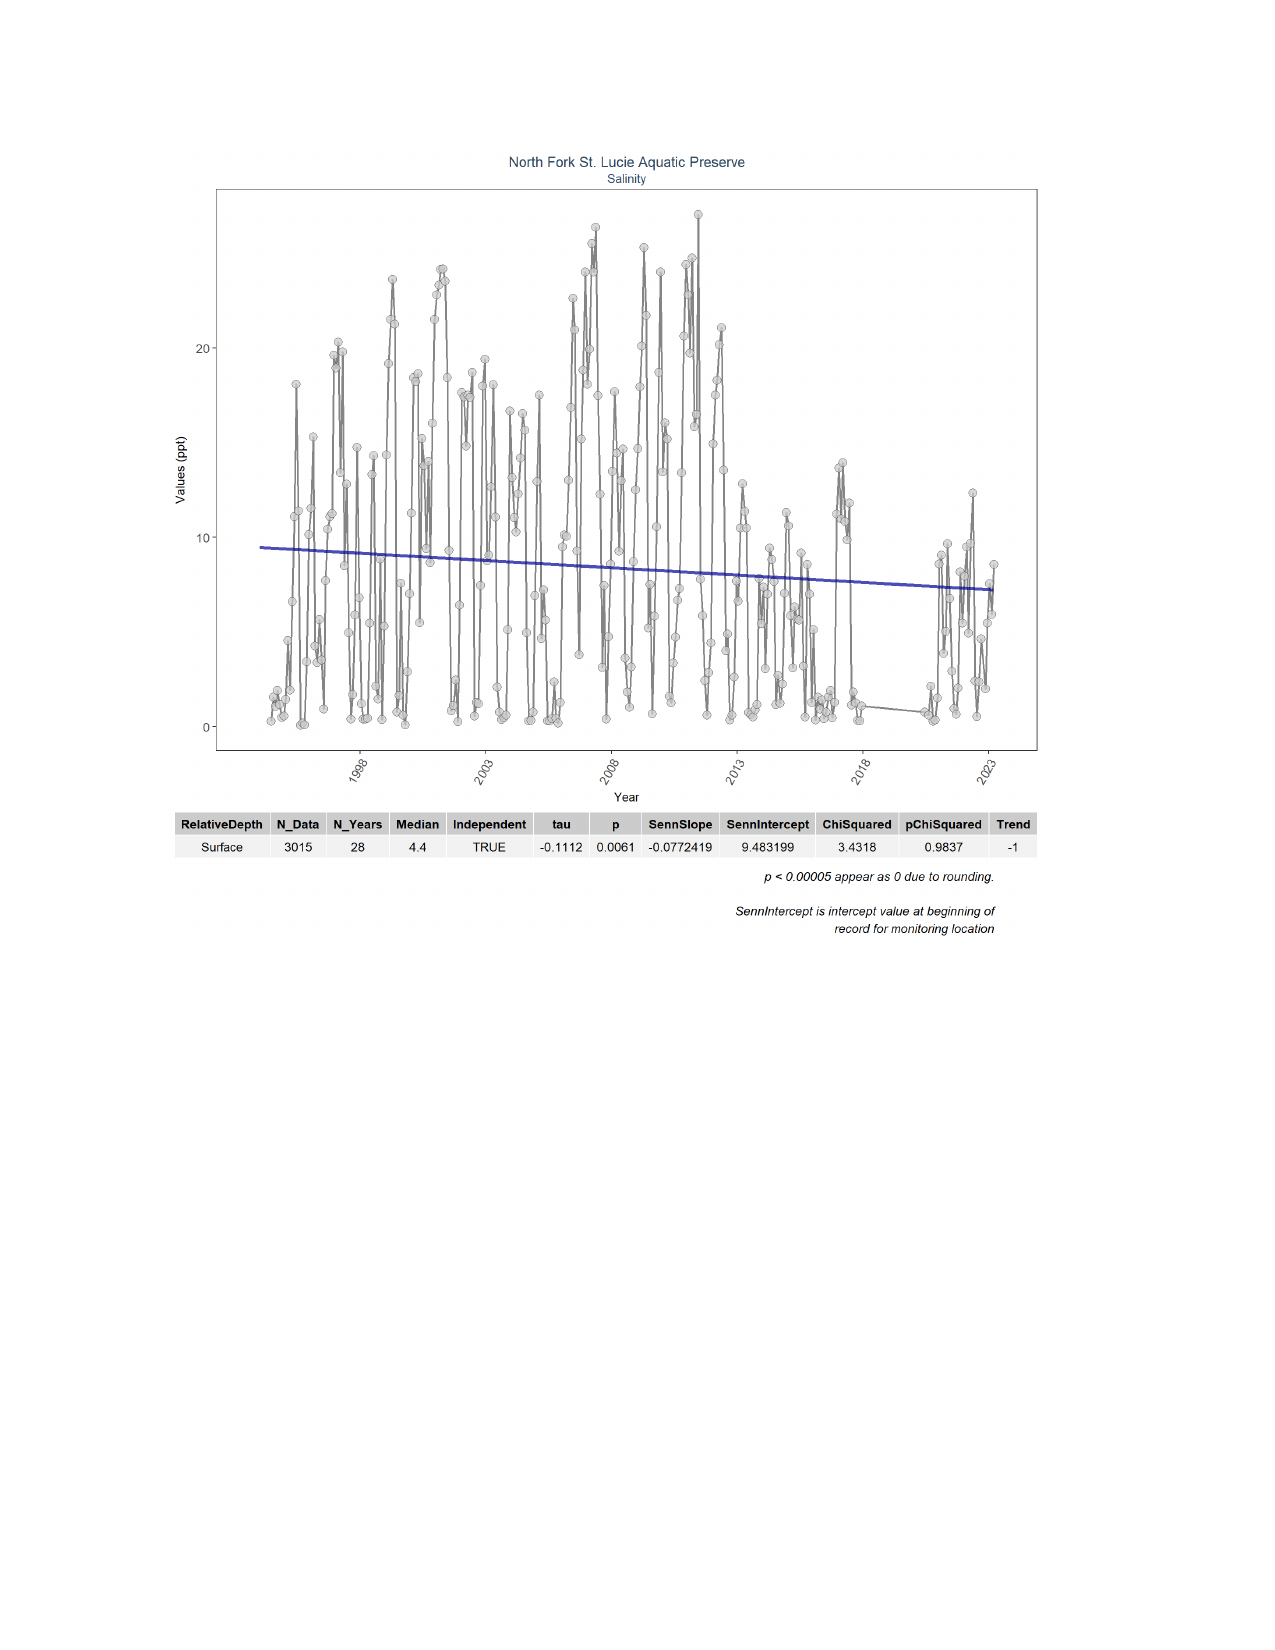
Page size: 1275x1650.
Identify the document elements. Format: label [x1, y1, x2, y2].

picture [168, 150, 1044, 938]
